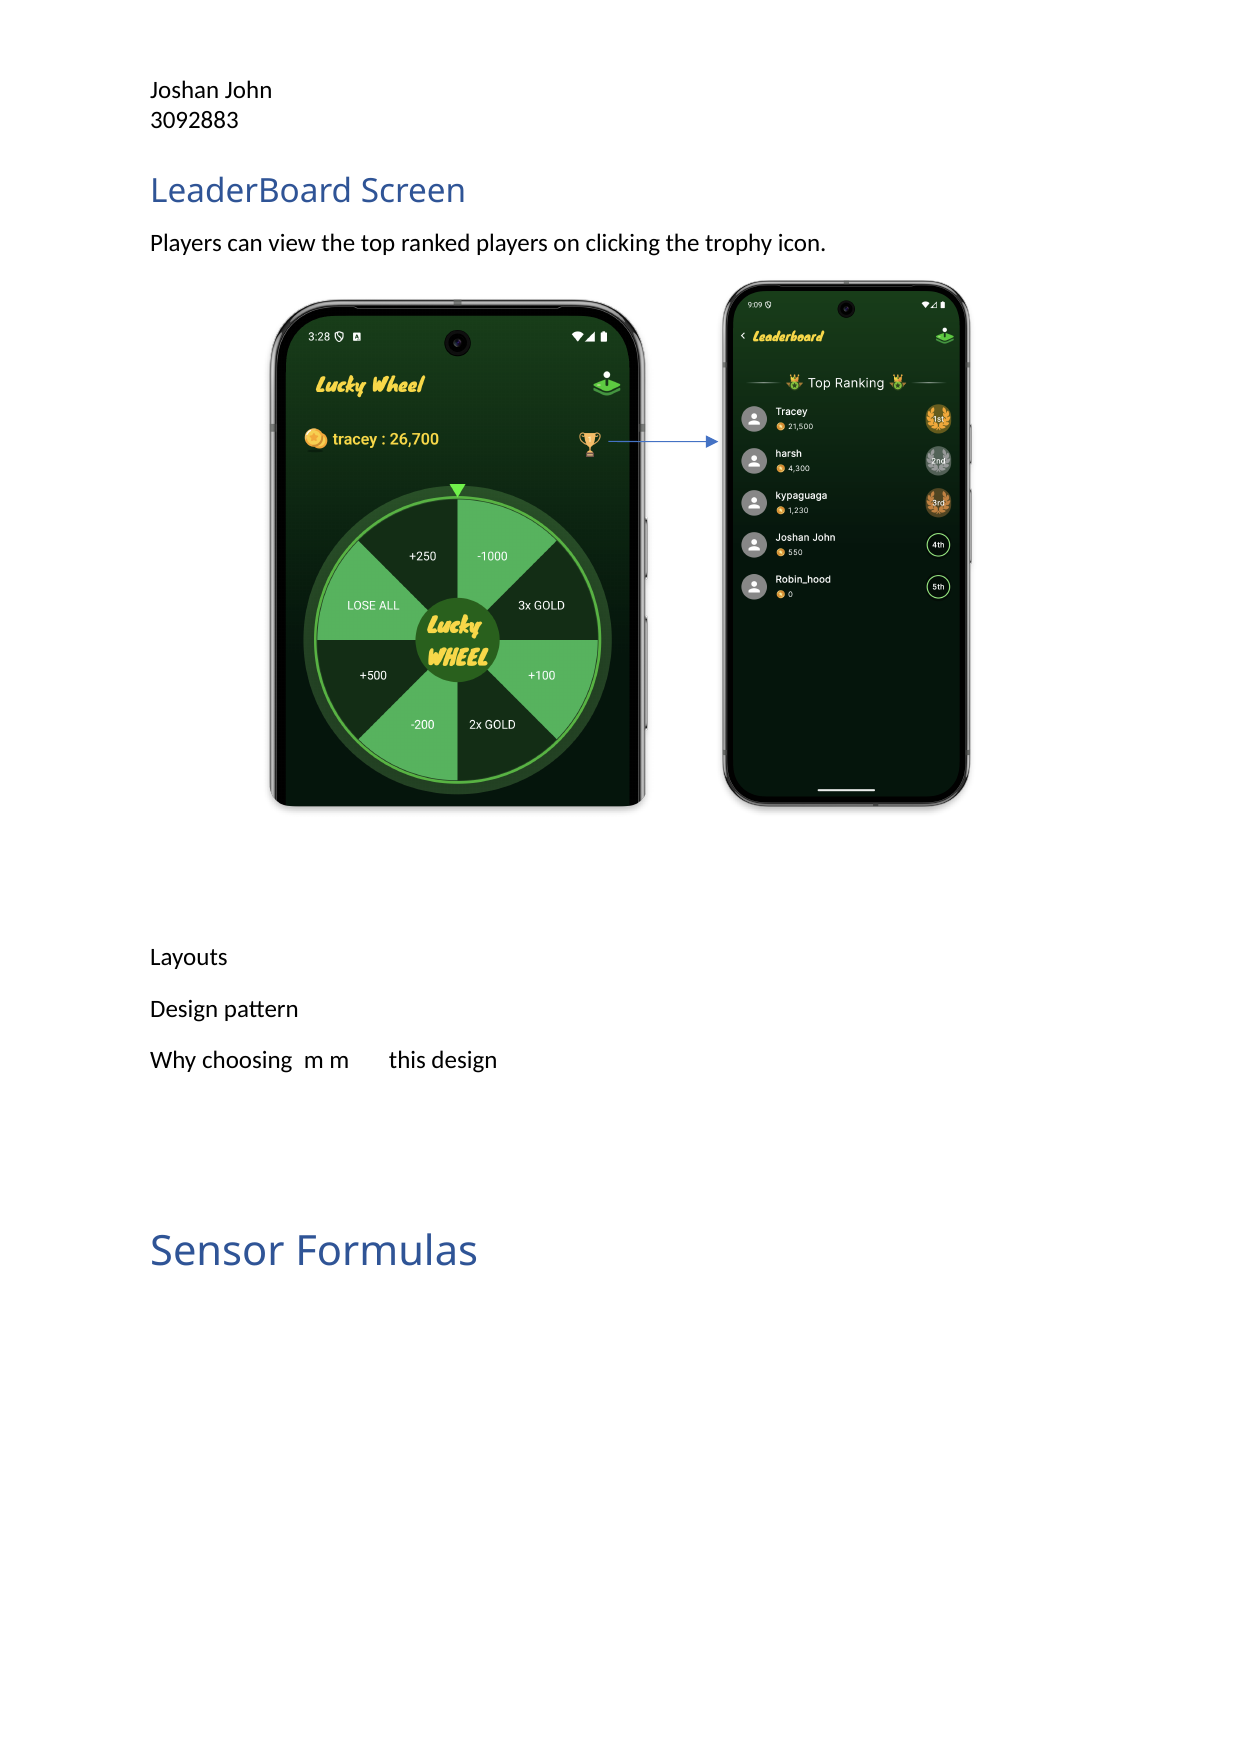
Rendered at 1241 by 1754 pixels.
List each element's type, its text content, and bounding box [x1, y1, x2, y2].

picture [263, 297, 654, 817]
text Players can view the top ranked players on clicking the trophy icon. [150, 227, 1090, 258]
text Design pattern [150, 993, 1090, 1023]
subtitle LeaderBoard Screen [150, 167, 1090, 212]
text Layouts [150, 941, 1090, 972]
picture [716, 278, 978, 817]
subtitle Sensor Formulas [150, 1220, 1090, 1277]
text Why choosing m m this design [150, 1044, 1090, 1075]
